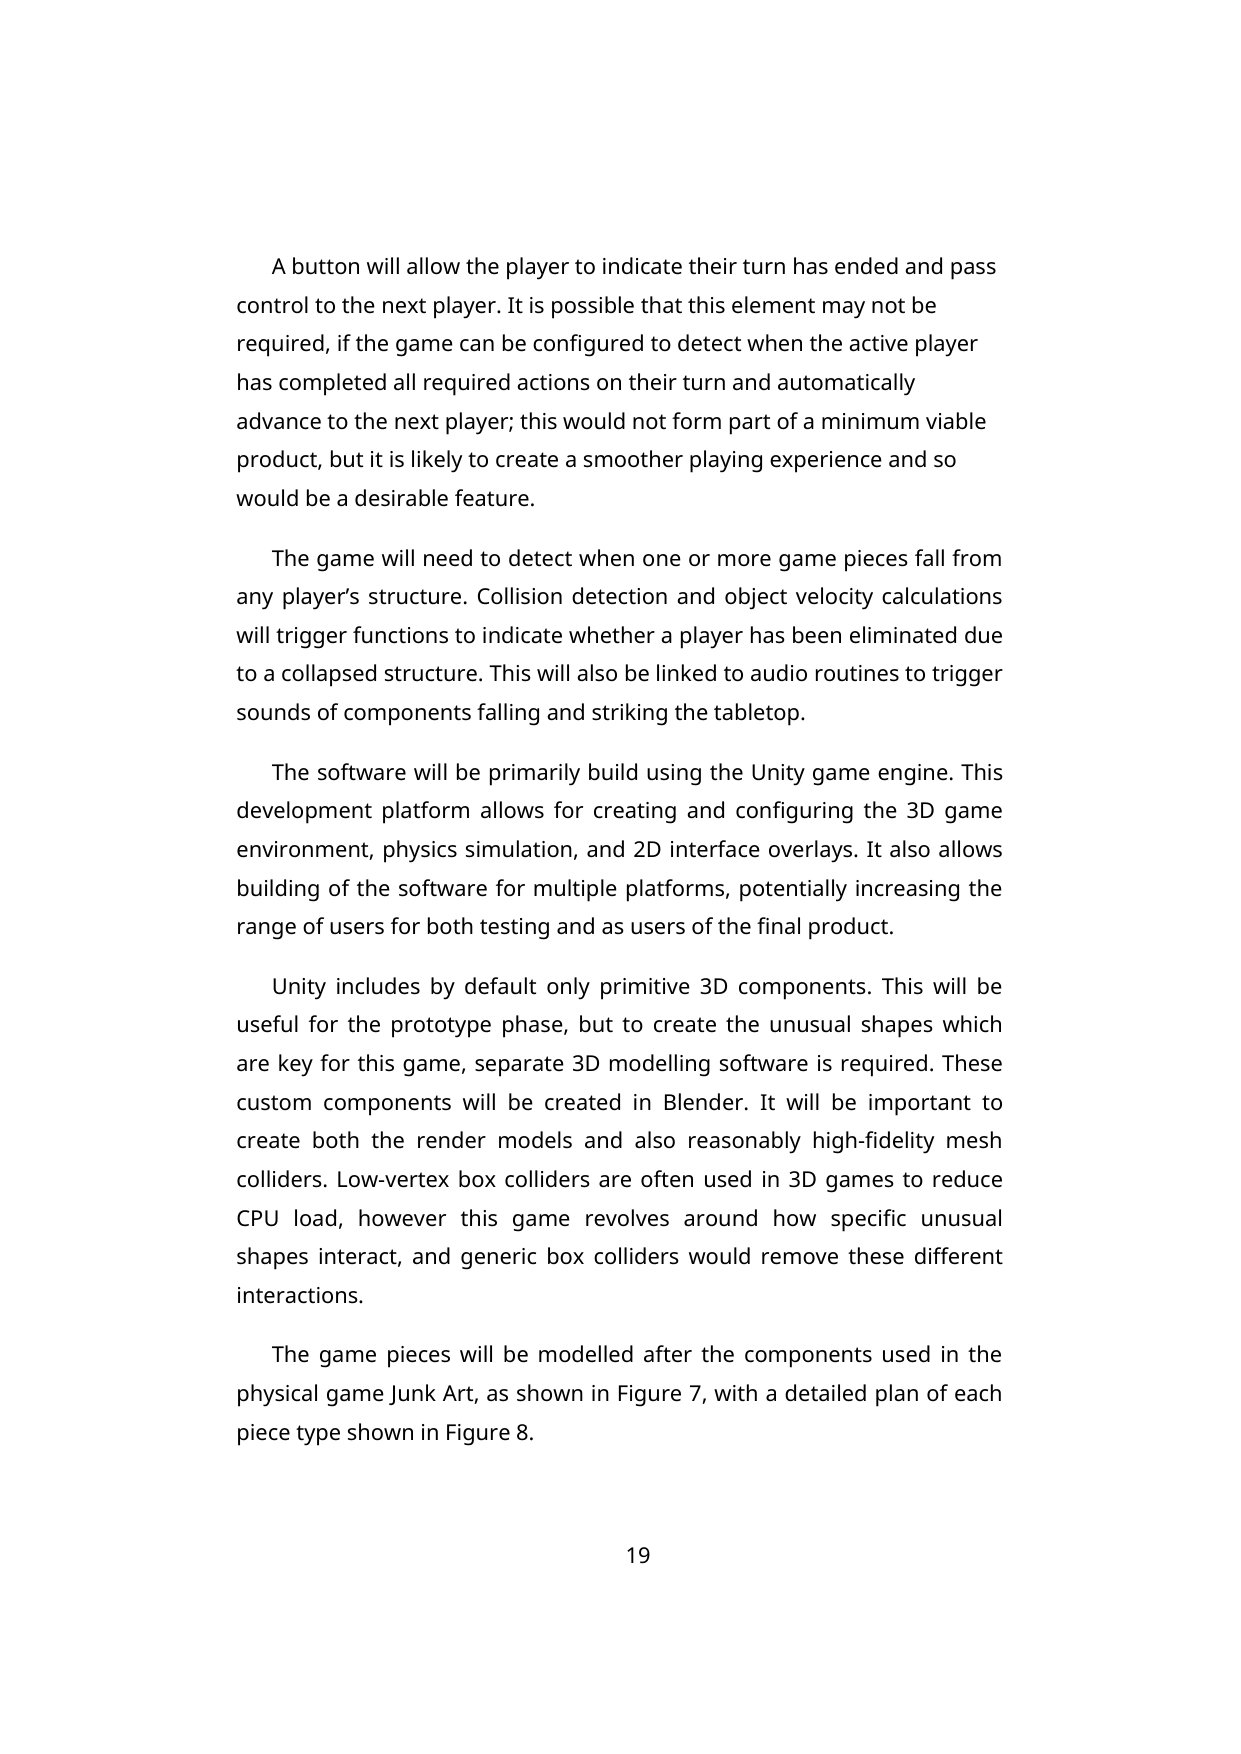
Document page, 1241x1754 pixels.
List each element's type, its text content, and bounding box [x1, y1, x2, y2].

text The game pieces will be modelled after the components used in the physical game Junk Art, as shown in Figure 7, with a detailed plan of each piece type shown in Figure 8. [236, 1339, 1004, 1446]
text The game will need to detect when one or more game pieces fall from any player’s structure. Collision detection and object velocity calculations will trigger functions to indicate whether a player has been eliminated due to a collapsed structure. This will also be linked to audio routines to trigger sounds of components falling and striking the tabletop. [236, 542, 1004, 727]
text Unity includes by default only primitive 3D components. This will be useful for the prototype phase, but to create the unusual shapes which are key for this game, separate 3D modelling software is required. These custom components will be created in Blender. It will be important to create both the render models and also reasonably high-fidelity mesh colliders. Low-vertex box colliders are often used in 3D games to reduce CPU load, however this game revolves around how specific unusual shapes interact, and generic box colliders would remove these different interactions. [236, 971, 1004, 1309]
text A button will allow the player to indicate their turn has ended and pass control to the next player. It is possible that this element may not be required, if the game can be configured to detect when the active player has completed all required actions on their turn and automatically advance to the next player; this would not form part of a minimum viable product, but it is likely to create a smoother playing experience and so would be a desirable feature. [236, 251, 1004, 513]
text The software will be primarily build using the Unity game engine. This development platform allows for creating and configuring the 3D game environment, physics simulation, and 2D interface overlays. It also allows building of the software for multiple platforms, potentially increasing the range of users for both testing and as users of the final product. [236, 757, 1004, 941]
